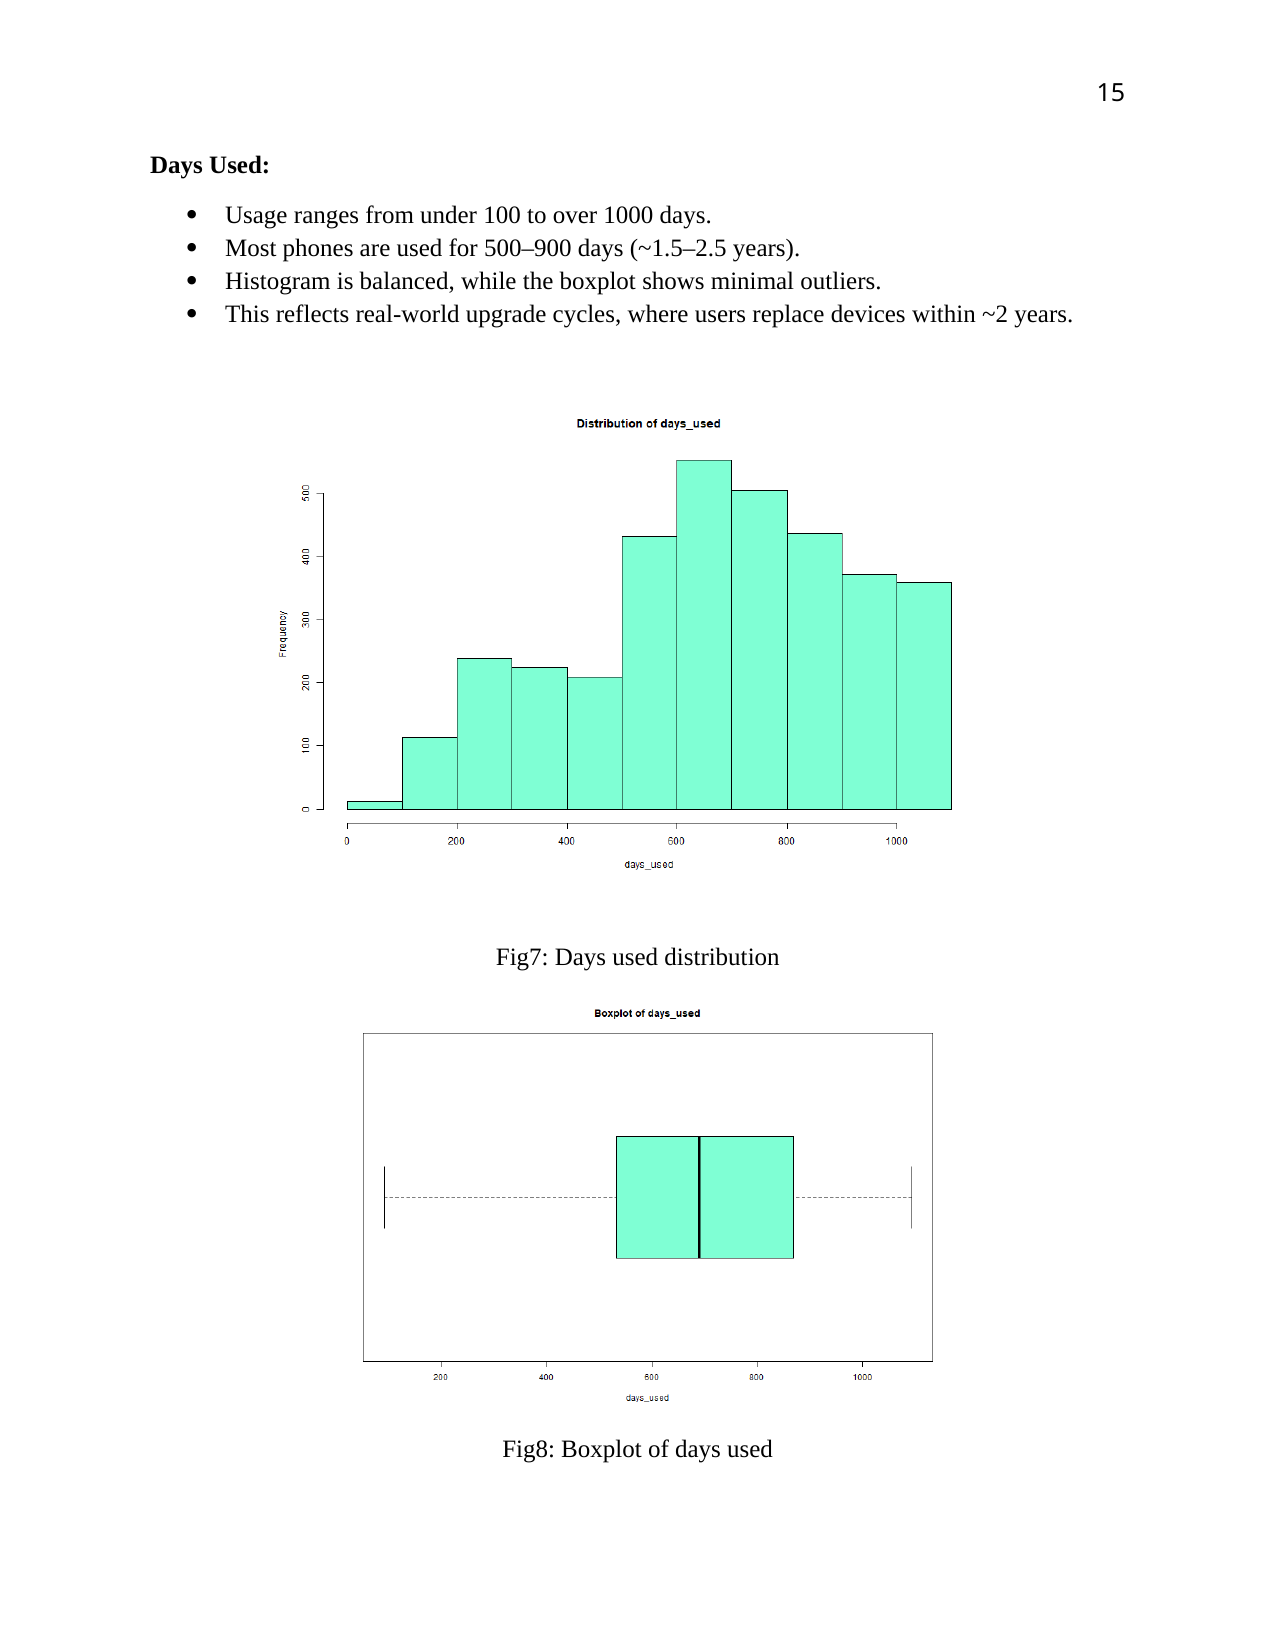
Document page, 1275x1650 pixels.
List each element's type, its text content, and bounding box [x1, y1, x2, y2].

text Days Used: [150, 150, 1125, 179]
text Fig8: Boxplot of days used [150, 1434, 1125, 1463]
picture [322, 992, 953, 1413]
list Histogram is balanced, while the boxplot shows minimal outliers. [187, 266, 1125, 294]
text Fig7: Days used distribution [150, 942, 1125, 971]
list This reflects real-world upgrade cycles, where users replace devices within ~2 years. [187, 299, 1125, 327]
list Most phones are used for 500–900 days (~1.5–2.5 years). [187, 233, 1125, 261]
list Usage ranges from under 100 to over 1000 days. [187, 200, 1125, 228]
picture [275, 399, 1000, 882]
